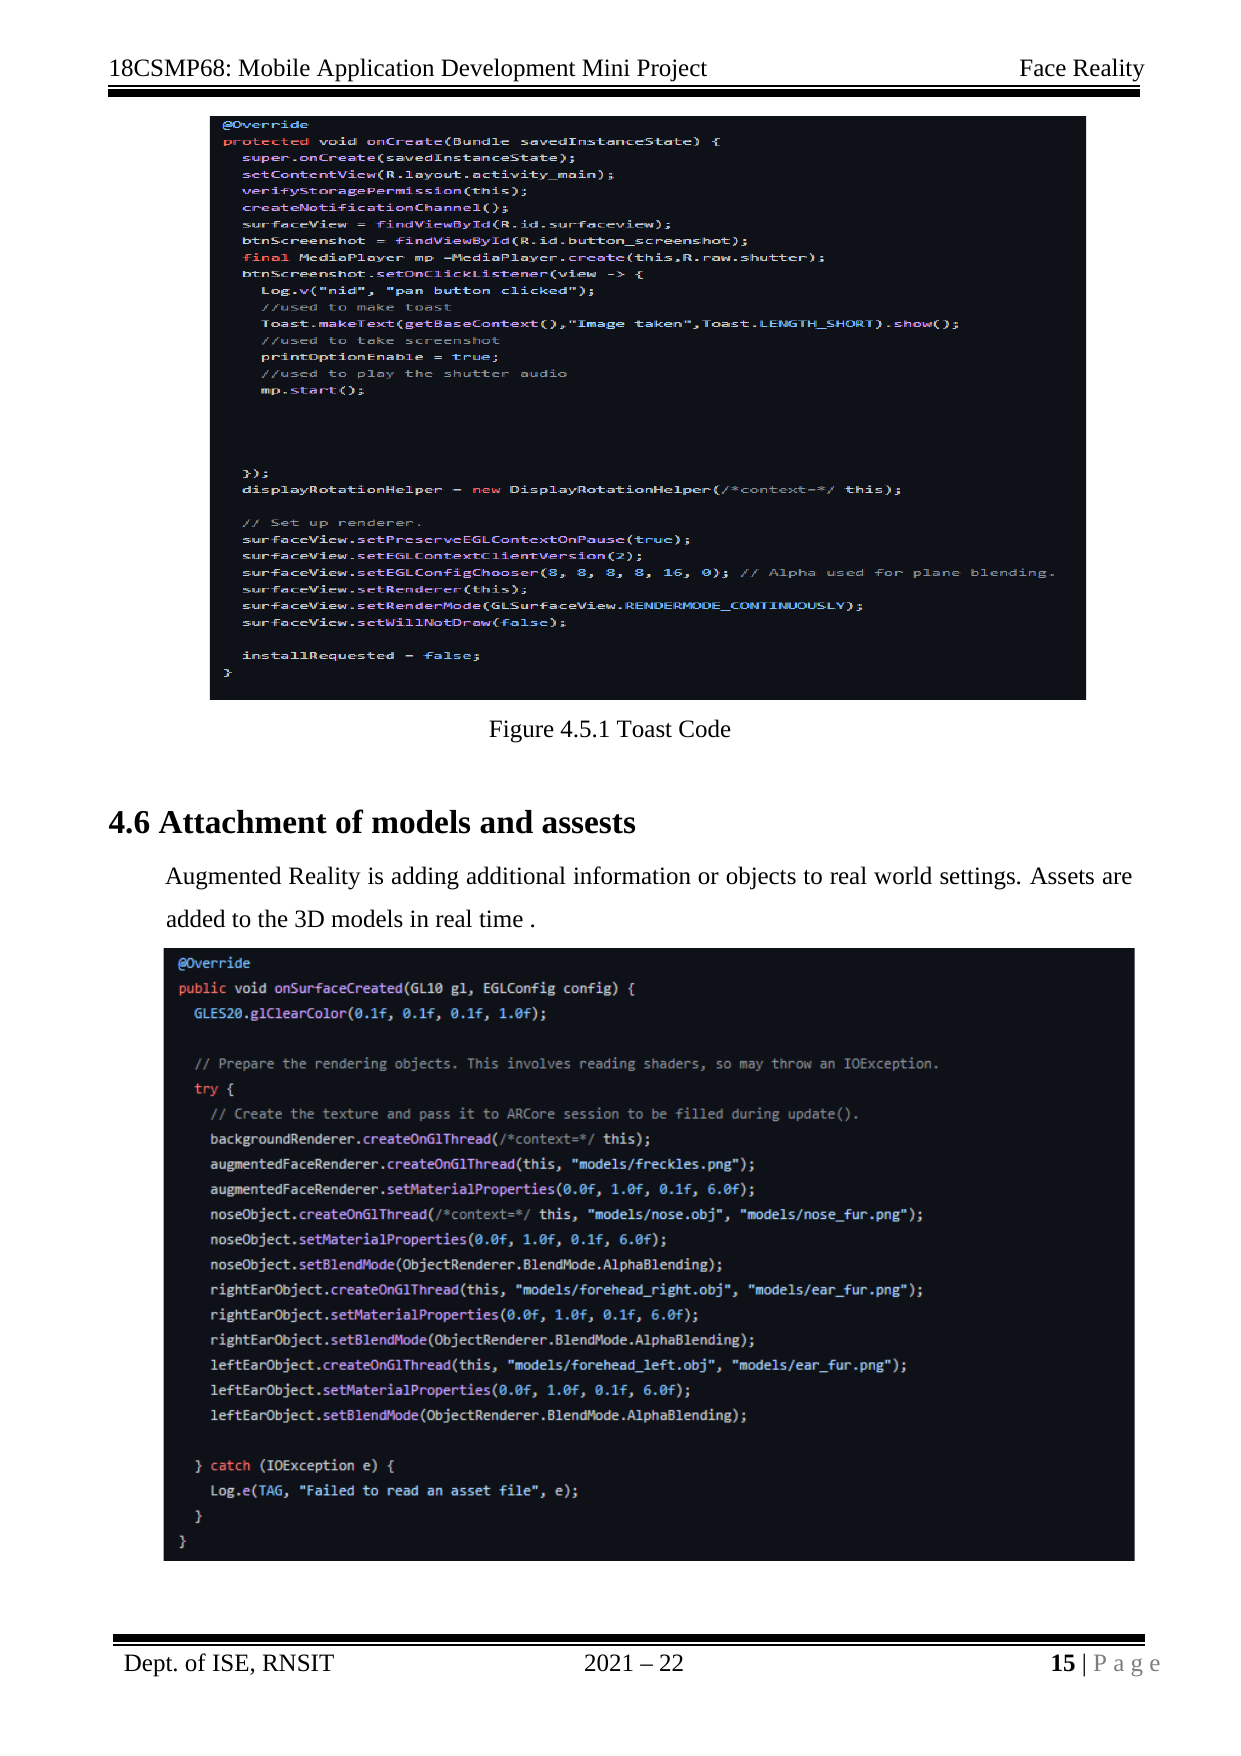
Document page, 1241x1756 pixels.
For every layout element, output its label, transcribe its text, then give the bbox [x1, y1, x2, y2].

picture [163, 948, 1135, 1561]
text 4.6 Attachment of models and assests [108, 802, 1132, 841]
picture [209, 116, 1087, 700]
text Augmented Reality is adding additional information or objects to real world settings. Assets are added to the 3D models in real time . [165, 861, 1132, 933]
text Figure 4.5.1 Toast Code [164, 714, 1132, 743]
